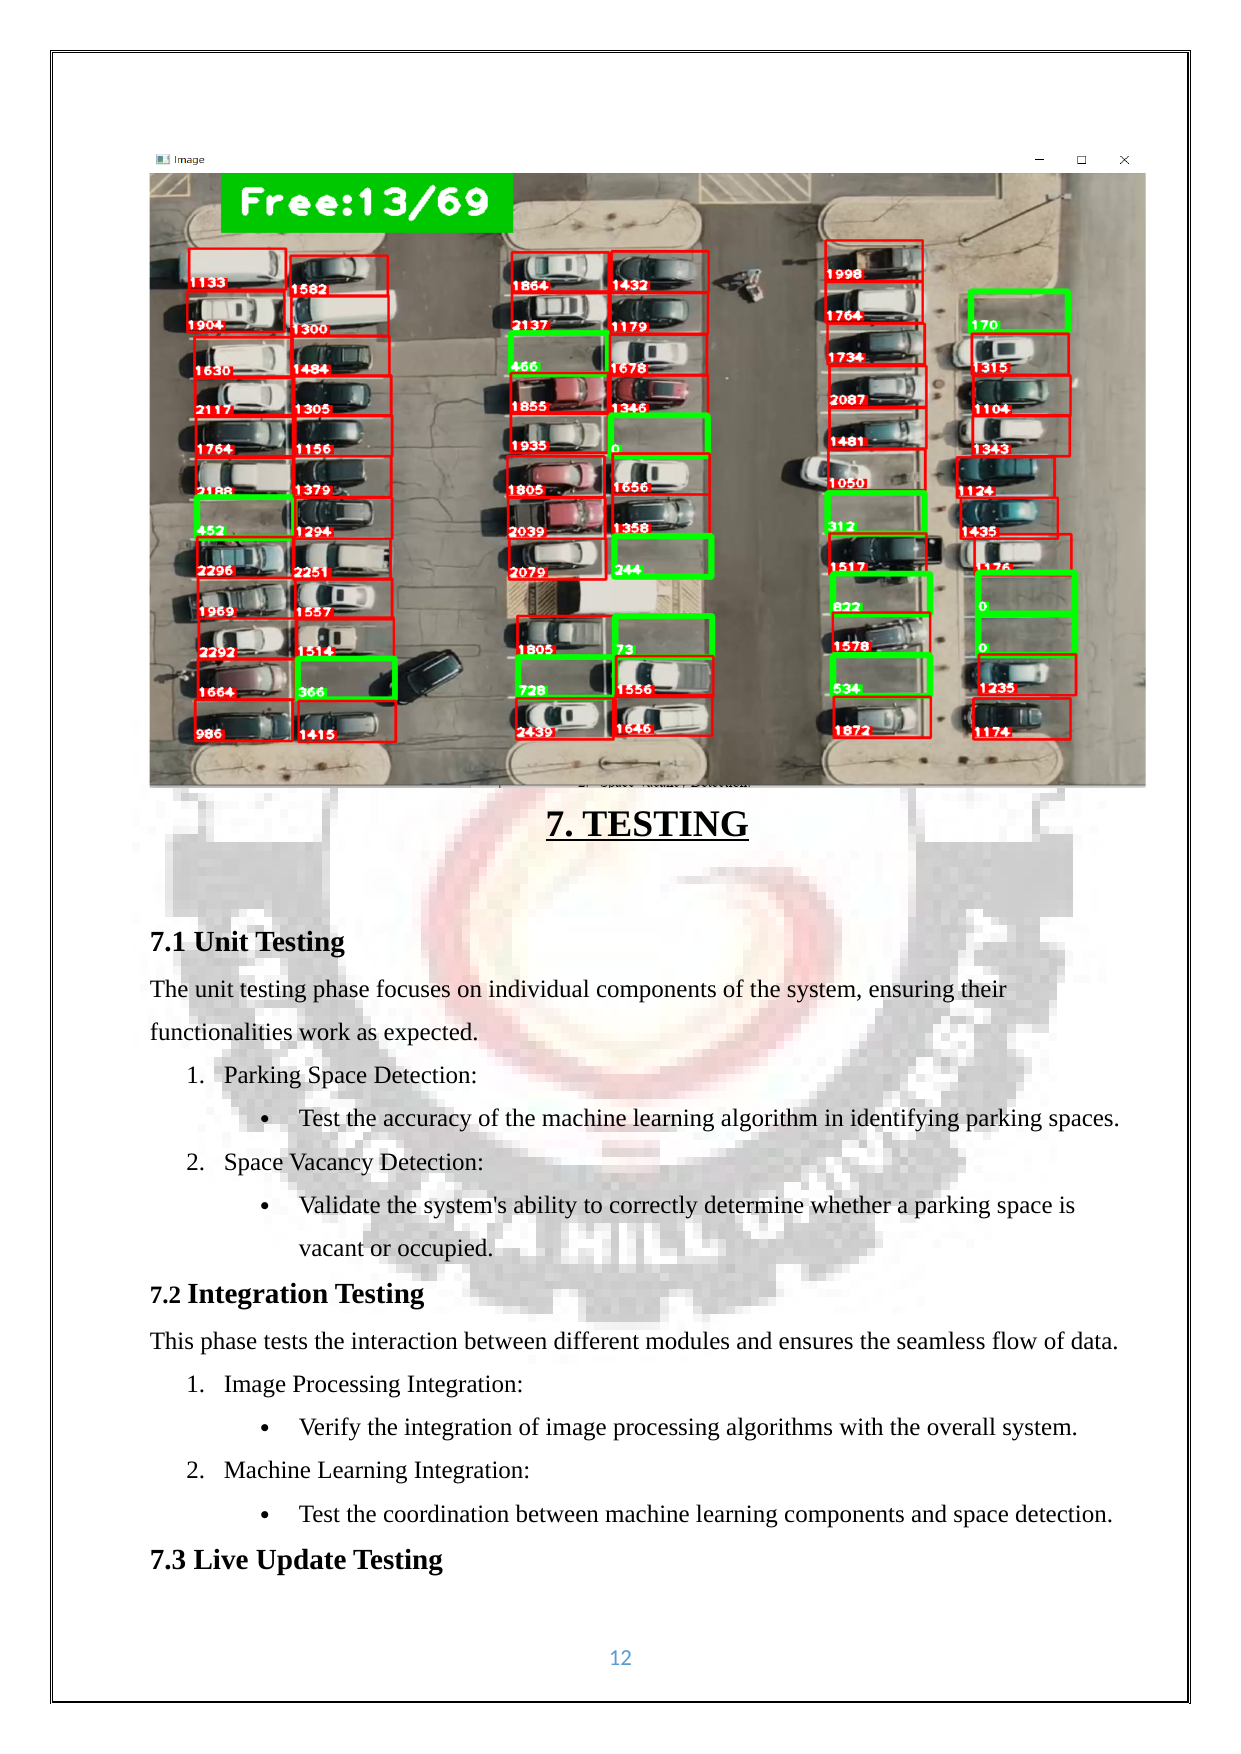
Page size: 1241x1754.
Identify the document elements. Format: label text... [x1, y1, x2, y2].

text 7.2 Integration Testing [149, 1276, 1145, 1309]
text 7.3 Live Update Testing [149, 1542, 1145, 1575]
list Image Processing Integration: [186, 1369, 1145, 1398]
text 7. TESTING [149, 802, 1145, 845]
text The unit testing phase focuses on individual components of the system, ensuring their functionalities work as expected. [149, 974, 1145, 1046]
list Space Vacancy Detection: [186, 1147, 1145, 1175]
list Machine Learning Integration: [186, 1456, 1145, 1484]
list Verify the integration of image processing algorithms with the overall system. [261, 1412, 1145, 1441]
list Validate the system's ability to correctly determine whether a parking space is vacant or occupied. [261, 1190, 1145, 1262]
text This phase tests the interaction between different modules and ensures the seamless flow of data. [149, 1326, 1145, 1355]
text 7.1 Unit Testing [149, 924, 1145, 957]
list Test the coordination between machine learning components and space detection. [261, 1499, 1145, 1527]
picture [132, 151, 1146, 1364]
list Test the accuracy of the machine learning algorithm in identifying parking spaces. [261, 1103, 1145, 1132]
list Parking Space Detection: [186, 1060, 1145, 1089]
